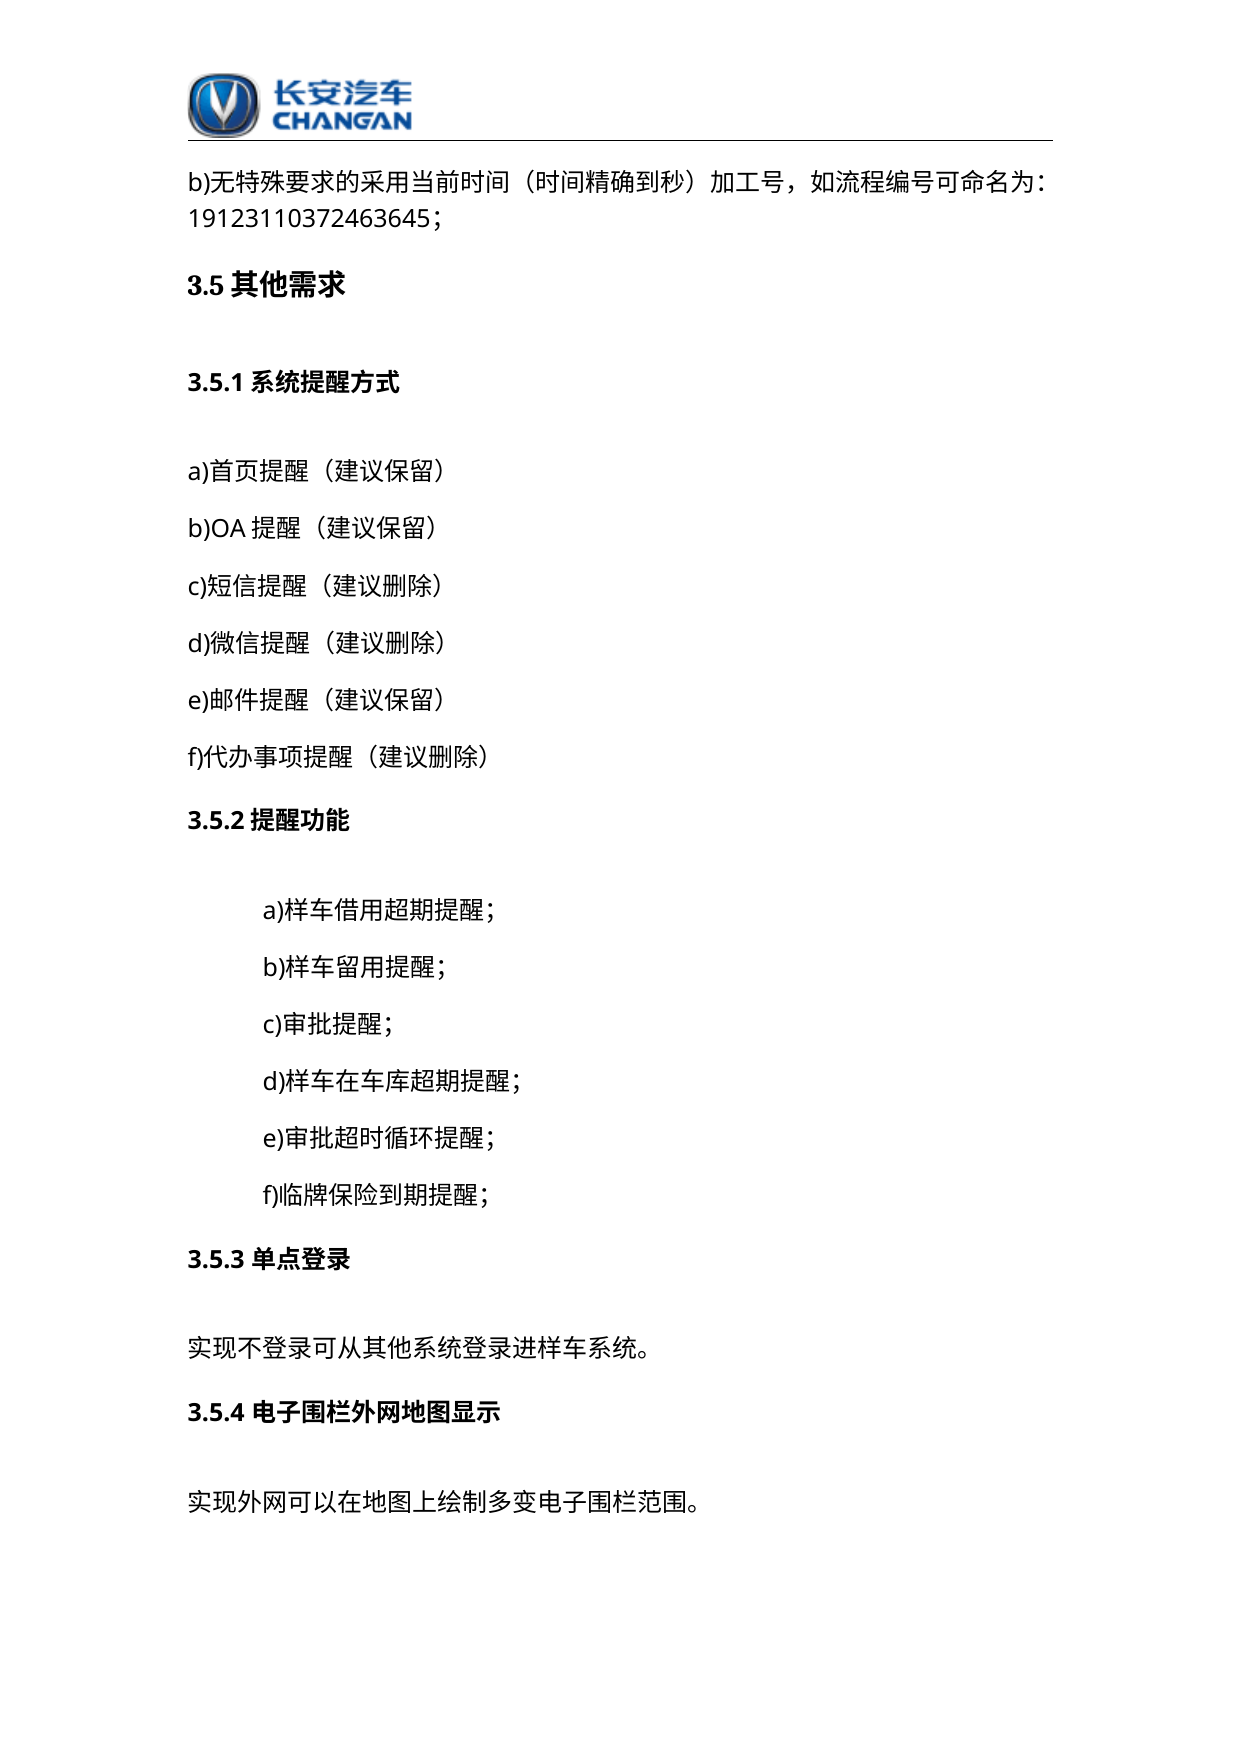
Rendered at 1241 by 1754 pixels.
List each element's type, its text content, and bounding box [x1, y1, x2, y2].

text d)微信提醒（建议删除） [187, 623, 1053, 659]
text f)代办事项提醒（建议删除） [187, 737, 1053, 773]
text 实现外网可以在地图上绘制多变电子围栏范围。 [187, 1482, 1053, 1518]
picture [187, 73, 432, 138]
text e)审批超时循环提醒； [187, 1119, 1053, 1155]
text e)邮件提醒（建议保留） [187, 680, 1053, 716]
text b)无特殊要求的采用当前时间（时间精确到秒）加工号，如流程编号可命名为：19123110372463645； [187, 162, 1053, 235]
subtitle 3.5.2提醒功能 [187, 801, 1053, 837]
subtitle 3.5.4 电子围栏外网地图显示 [187, 1392, 1053, 1428]
text d)样车在车库超期提醒； [187, 1062, 1053, 1098]
text 实现不登录可从其他系统登录进样车系统。 [187, 1329, 1053, 1365]
subtitle 3.5其他需求 [187, 262, 1053, 304]
text c)审批提醒； [187, 1004, 1053, 1041]
subtitle 3.5.1系统提醒方式 [187, 362, 1053, 398]
subtitle 3.5.3 单点登录 [187, 1239, 1053, 1275]
text a)首页提醒（建议保留） [187, 452, 1053, 488]
text a)样车借用超期提醒； [187, 890, 1053, 927]
text c)短信提醒（建议删除） [187, 566, 1053, 602]
text b)OA提醒（建议保留） [187, 509, 1053, 545]
text b)样车留用提醒； [187, 947, 1053, 984]
text f)临牌保险到期提醒； [187, 1176, 1053, 1212]
